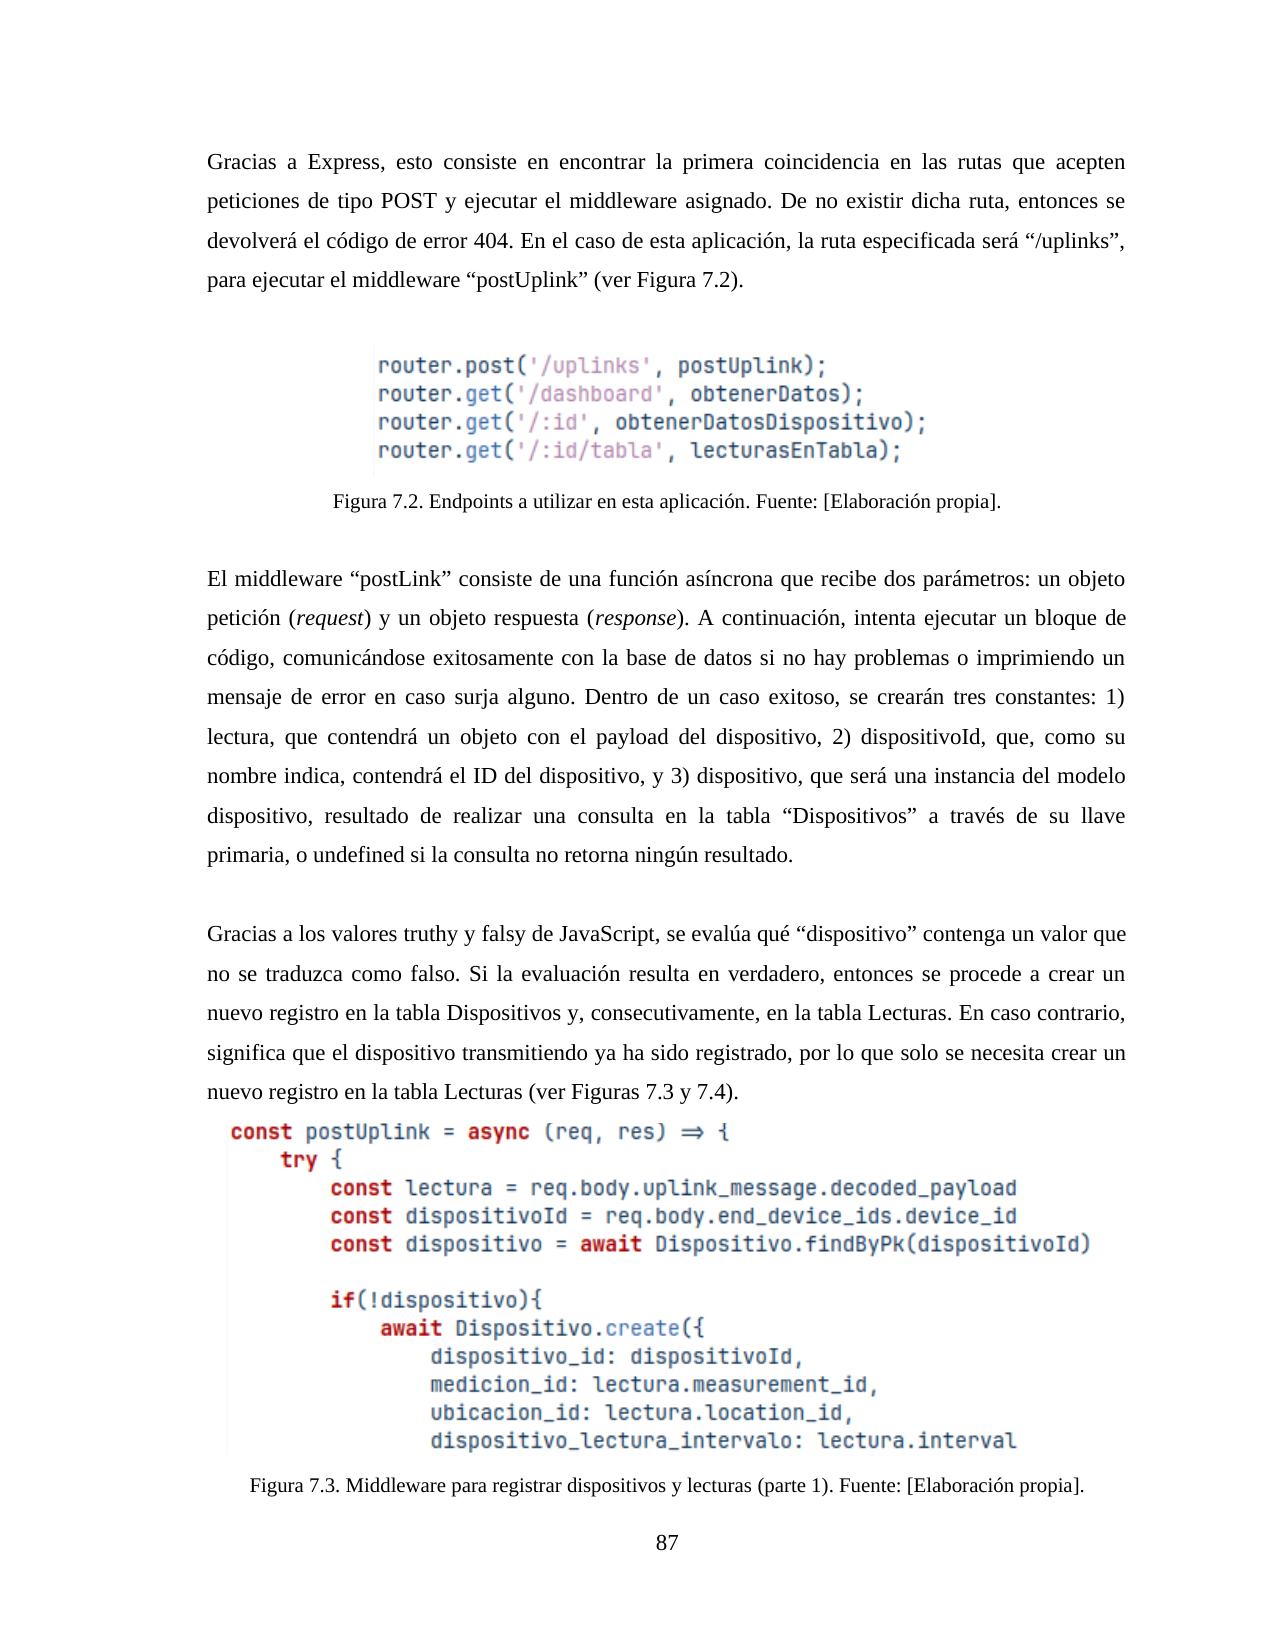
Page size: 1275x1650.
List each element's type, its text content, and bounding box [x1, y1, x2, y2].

text El middleware “postLink” consiste de una función asíncrona que recibe dos parámetros: un objeto petición (request) y un objeto respuesta (response). A continuación, intenta ejecutar un bloque de código, comunicándose exitosamente con la base de datos si no hay problemas o imprimiendo un mensaje de error en caso surja alguno. Dentro de un caso exitoso, se crearán tres constantes: 1) lectura, que contendrá un objeto con el payload del dispositivo, 2) dispositivoId, que, como su nombre indica, contendrá el ID del dispositivo, y 3) dispositivo, que será una instancia del modelo dispositivo, resultado de realizar una consulta en la tabla “Dispositivos” a través de su llave primaria, o undefined si la consulta no retorna ningún resultado. [207, 565, 1127, 868]
picture [373, 345, 961, 477]
text Gracias a los valores truthy y falsy de JavaScript, se evalúa qué “dispositivo” contenga un valor que no se traduzca como falso. Si la evaluación resulta en verdadero, entonces se procede a crear un nuevo registro en la tabla Dispositivos y, consecutivamente, en la tabla Lecturas. En caso contrario, significa que el dispositivo transmitiendo ya ha sido registrado, por lo que solo se necesita crear un nuevo registro en la tabla Lecturas (ver Figuras 7.3 y 7.4). [207, 920, 1127, 1104]
text Figura 7.2. Endpoints a utilizar en esta aplicación. Fuente: [Elaboración propia]. [207, 489, 1127, 513]
text Figura 7.3. Middleware para registrar dispositivos y lecturas (parte 1). Fuente: [Elaboración propia]. [207, 1473, 1127, 1497]
picture [226, 1123, 1108, 1454]
text Gracias a Express, esto consiste en encontrar la primera coincidencia en las rutas que acepten peticiones de tipo POST y ejecutar el middleware asignado. De no existir dicha ruta, entonces se devolverá el código de error 404. En el caso de esta aplicación, la ruta especificada será “/uplinks”, para ejecutar el middleware “postUplink” (ver Figura 7.2). [207, 148, 1127, 292]
